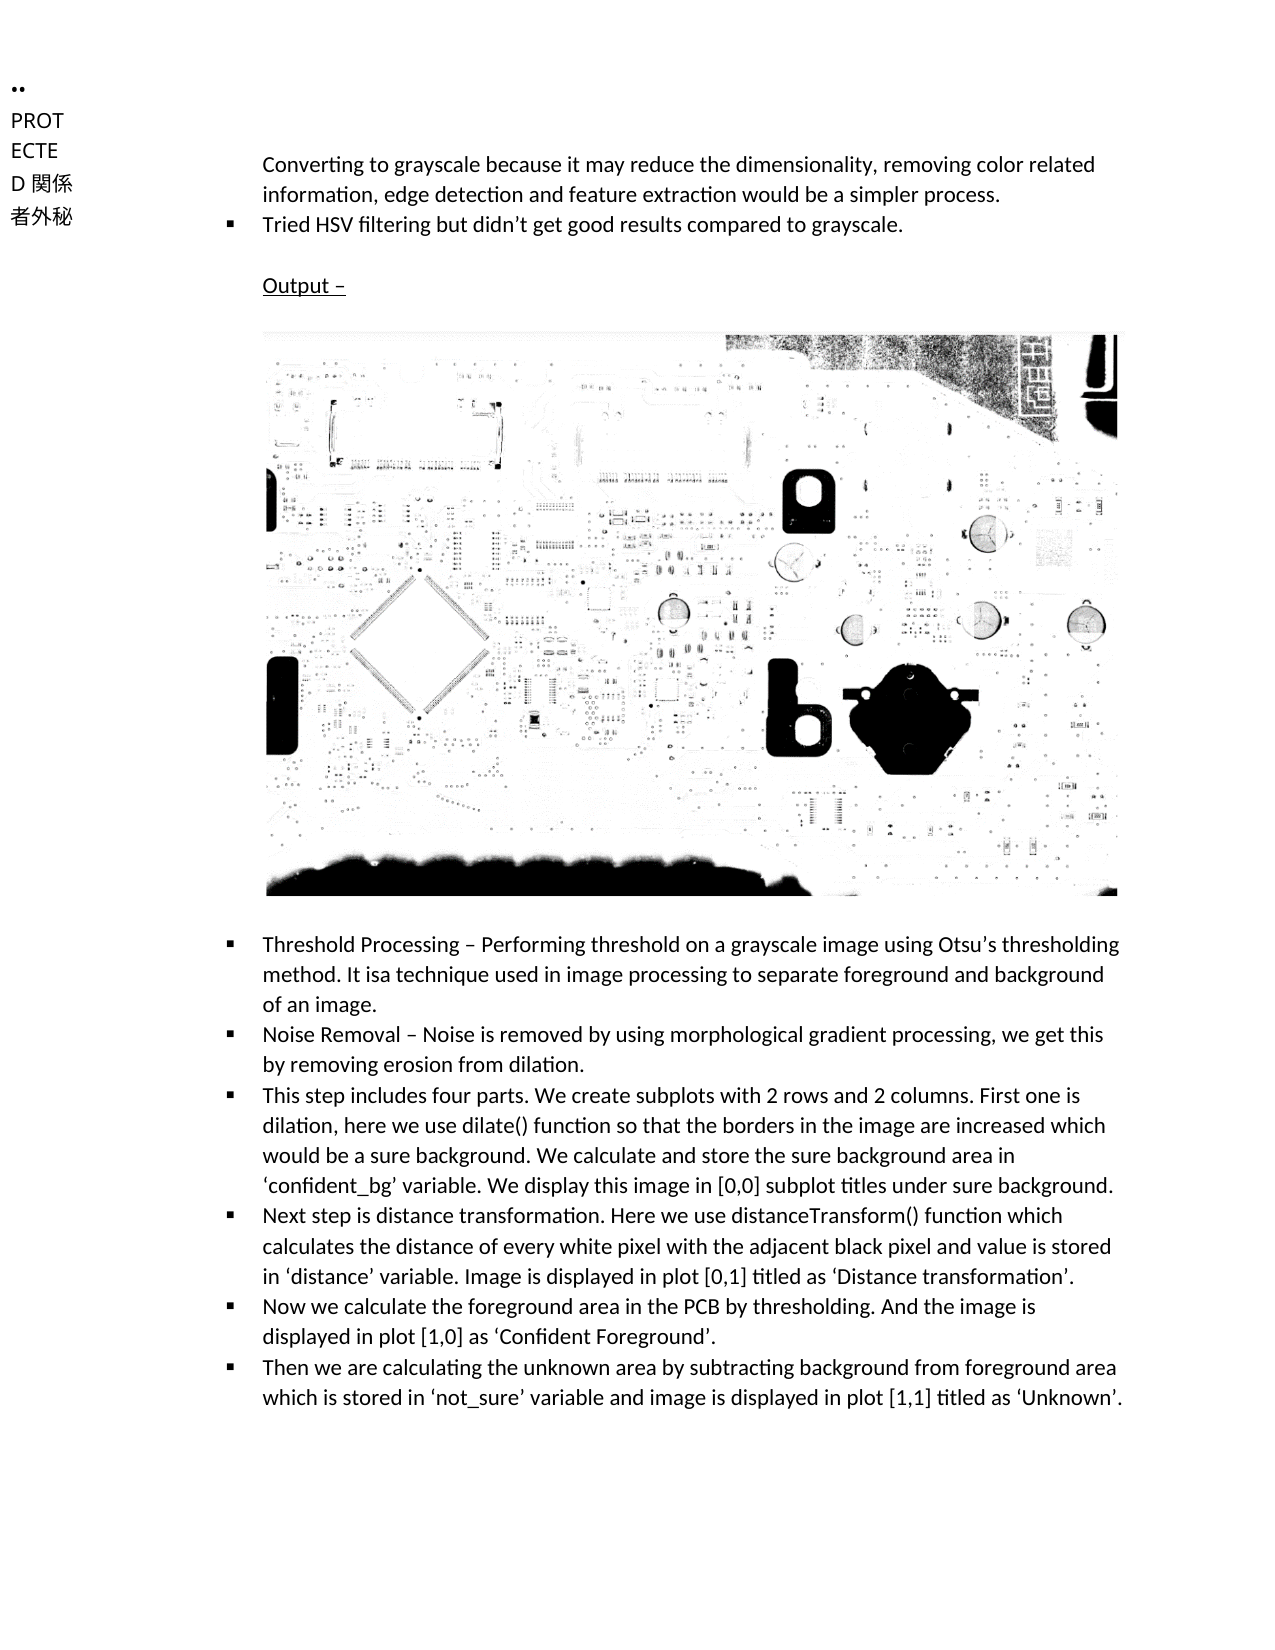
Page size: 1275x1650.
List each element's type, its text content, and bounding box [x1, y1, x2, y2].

list This step includes four parts. We create subplots with 2 rows and 2 columns. First one is dilation, here we use dilate() function so that the borders in the image are increased which would be a sure background. We calculate and store the sure background area in ‘confident_bg’ variable. We display this image in [0,0] subplot titles under sure background. [225, 1081, 1125, 1199]
picture [262, 331, 1125, 898]
list Threshold Processing – Performing threshold on a grayscale image using Otsu’s thresholding method. It isa technique used in image processing to separate foreground and background of an image. [225, 930, 1125, 1018]
list Output – [262, 271, 1125, 299]
list Now we calculate the foreground area in the PCB by thresholding. And the image is displayed in plot [1,0] as ‘Confident Foreground’. [225, 1292, 1125, 1350]
list Next step is distance transformation. Here we use distanceTransform() function which calculates the distance of every white pixel with the adjacent black pixel and value is stored in ‘distance’ variable. Image is displayed in plot [0,1] titled as ‘Distance transformation’. [225, 1202, 1125, 1290]
list Tried HSV filtering but didn’t get good results compared to grayscale. [225, 210, 1125, 238]
list Noise Removal – Noise is removed by using morphological gradient processing, we get this by removing erosion from dilation. [225, 1020, 1125, 1078]
list Then we are calculating the unknown area by subtracting background from foreground area which is stored in ‘not_sure’ variable and image is displayed in plot [1,1] titled as ‘Unknown’. [225, 1353, 1125, 1411]
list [225, 150, 1125, 208]
